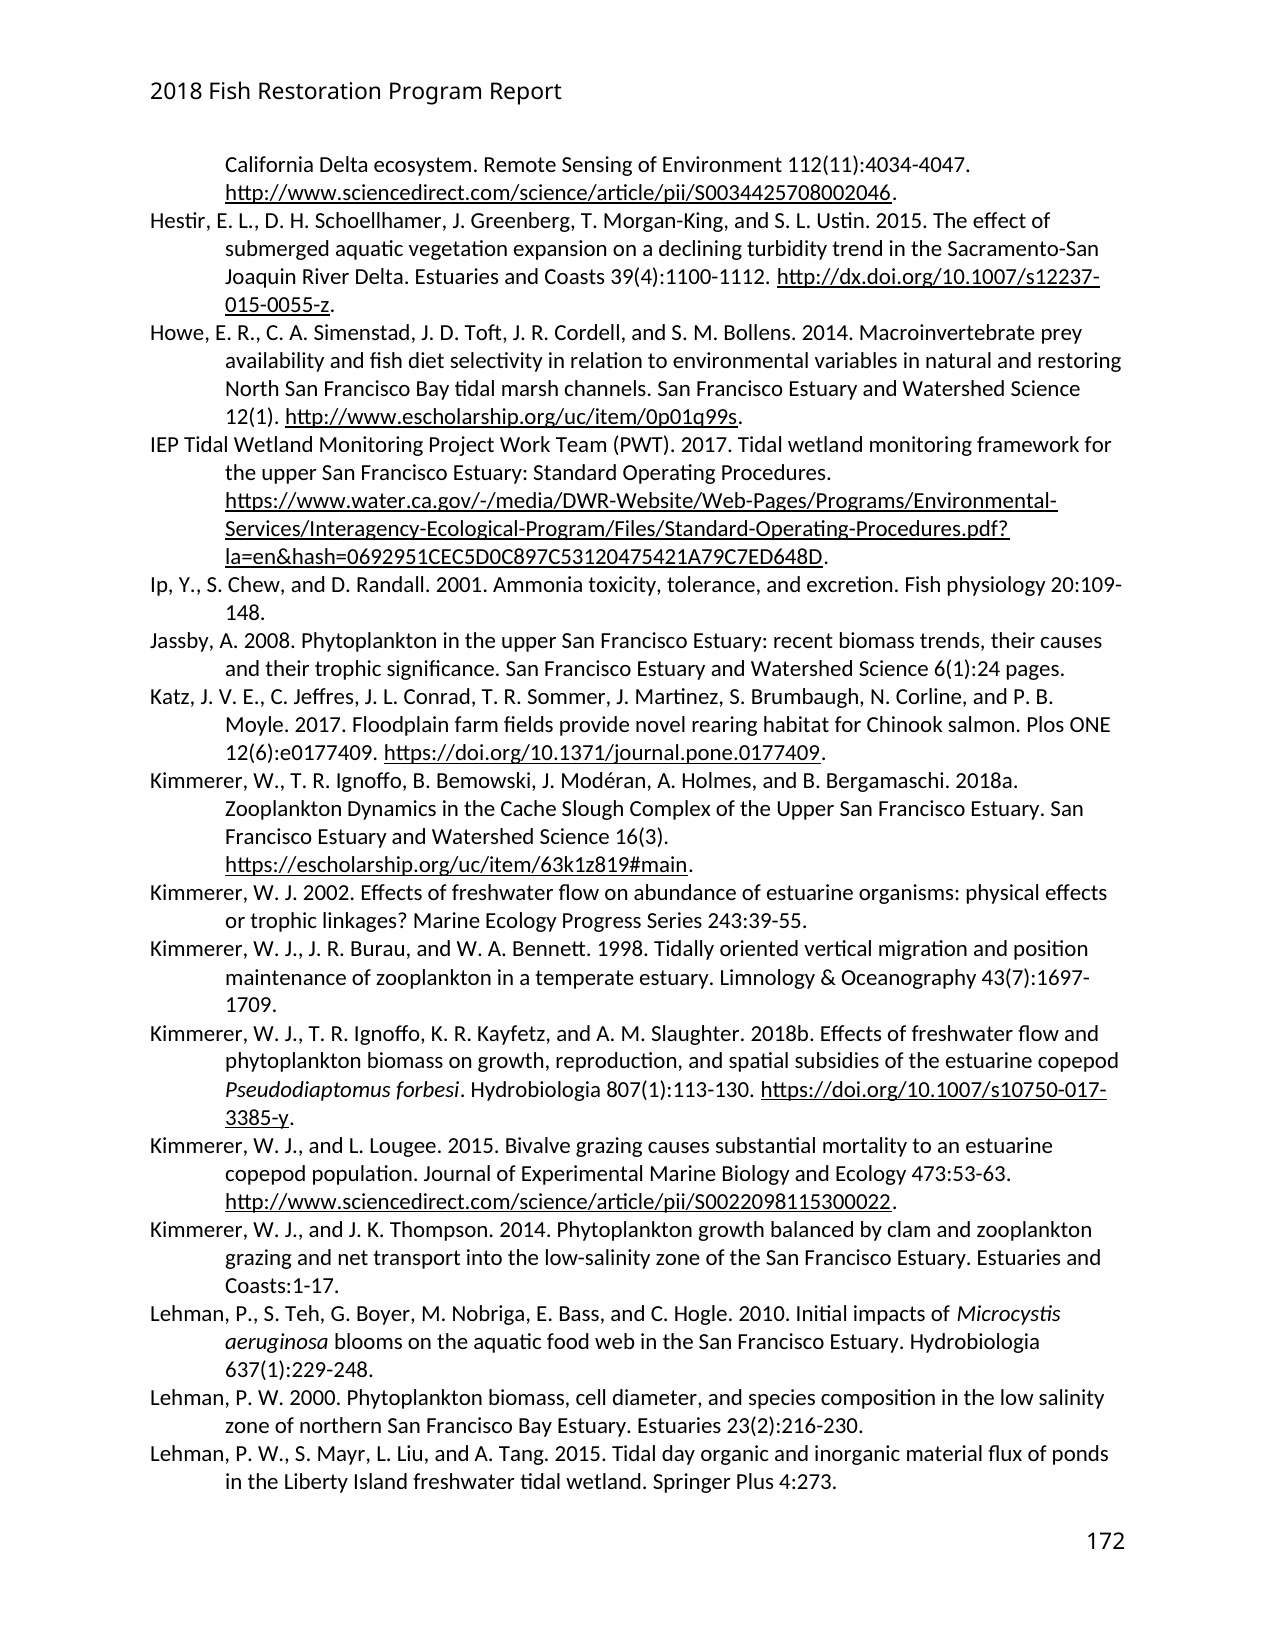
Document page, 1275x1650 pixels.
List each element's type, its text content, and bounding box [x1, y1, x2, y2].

text Kimmerer, W. J., T. R. Ignoffo, K. R. Kayfetz, and A. M. Slaughter. 2018b. Effects of freshwater flow and phytoplankton biomass on growth, reproduction, and spatial subsidies of the estuarine copepod Pseudodiaptomus forbesi. Hydrobiologia 807(1):113-130. https://doi.org/10.1007/s10750-017-3385-y. [150, 1019, 1125, 1131]
text Lehman, P. W. 2000. Phytoplankton biomass, cell diameter, and species composition in the low salinity zone of northern San Francisco Bay Estuary. Estuaries 23(2):216-230. [150, 1383, 1125, 1439]
text Kimmerer, W. J., and J. K. Thompson. 2014. Phytoplankton growth balanced by clam and zooplankton grazing and net transport into the low-salinity zone of the San Francisco Estuary. Estuaries and Coasts:1-17. [150, 1215, 1125, 1299]
text Lehman, P., S. Teh, G. Boyer, M. Nobriga, E. Bass, and C. Hogle. 2010. Initial impacts of Microcystis aeruginosa blooms on the aquatic food web in the San Francisco Estuary. Hydrobiologia 637(1):229-248. [150, 1299, 1125, 1383]
text Hestir, E. L., D. H. Schoellhamer, J. Greenberg, T. Morgan-King, and S. L. Ustin. 2015. The effect of submerged aquatic vegetation expansion on a declining turbidity trend in the Sacramento-San Joaquin River Delta. Estuaries and Coasts 39(4):1100-1112. http://dx.doi.org/10.1007/s12237-015-0055-z. [150, 206, 1125, 318]
text Kimmerer, W. J. 2002. Effects of freshwater flow on abundance of estuarine organisms: physical effects or trophic linkages? Marine Ecology Progress Series 243:39-55. [150, 878, 1125, 934]
text Kimmerer, W. J., and L. Lougee. 2015. Bivalve grazing causes substantial mortality to an estuarine copepod population. Journal of Experimental Marine Biology and Ecology 473:53-63. http://www.sciencedirect.com/science/article/pii/S0022098115300022. [150, 1131, 1125, 1215]
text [150, 150, 1125, 206]
text Ip, Y., S. Chew, and D. Randall. 2001. Ammonia toxicity, tolerance, and excretion. Fish physiology 20:109-148. [150, 570, 1125, 626]
text Kimmerer, W. J., J. R. Burau, and W. A. Bennett. 1998. Tidally oriented vertical migration and position maintenance of zooplankton in a temperate estuary. Limnology & Oceanography 43(7):1697-1709. [150, 934, 1125, 1019]
text Lehman, P. W., S. Mayr, L. Liu, and A. Tang. 2015. Tidal day organic and inorganic material flux of ponds in the Liberty Island freshwater tidal wetland. Springer Plus 4:273. [150, 1439, 1125, 1495]
text Katz, J. V. E., C. Jeffres, J. L. Conrad, T. R. Sommer, J. Martinez, S. Brumbaugh, N. Corline, and P. B. Moyle. 2017. Floodplain farm fields provide novel rearing habitat for Chinook salmon. Plos ONE 12(6):e0177409. https://doi.org/10.1371/journal.pone.0177409. [150, 682, 1125, 766]
text Jassby, A. 2008. Phytoplankton in the upper San Francisco Estuary: recent biomass trends, their causes and their trophic significance. San Francisco Estuary and Watershed Science 6(1):24 pages. [150, 626, 1125, 682]
text IEP Tidal Wetland Monitoring Project Work Team (PWT). 2017. Tidal wetland monitoring framework for the upper San Francisco Estuary: Standard Operating Procedures. https://www.water.ca.gov/-/media/DWR-Website/Web-Pages/Programs/Environmental-Services/Interagency-Ecological-Program/Files/Standard-Operating-Procedures.pdf?la=en&hash=0692951CEC5D0C897C53120475421A79C7ED648D. [150, 430, 1125, 570]
text Kimmerer, W., T. R. Ignoffo, B. Bemowski, J. Modéran, A. Holmes, and B. Bergamaschi. 2018a. Zooplankton Dynamics in the Cache Slough Complex of the Upper San Francisco Estuary. San Francisco Estuary and Watershed Science 16(3). https://escholarship.org/uc/item/63k1z819#main. [150, 766, 1125, 878]
text Howe, E. R., C. A. Simenstad, J. D. Toft, J. R. Cordell, and S. M. Bollens. 2014. Macroinvertebrate prey availability and fish diet selectivity in relation to environmental variables in natural and restoring North San Francisco Bay tidal marsh channels. San Francisco Estuary and Watershed Science 12(1). http://www.escholarship.org/uc/item/0p01q99s. [150, 318, 1125, 430]
